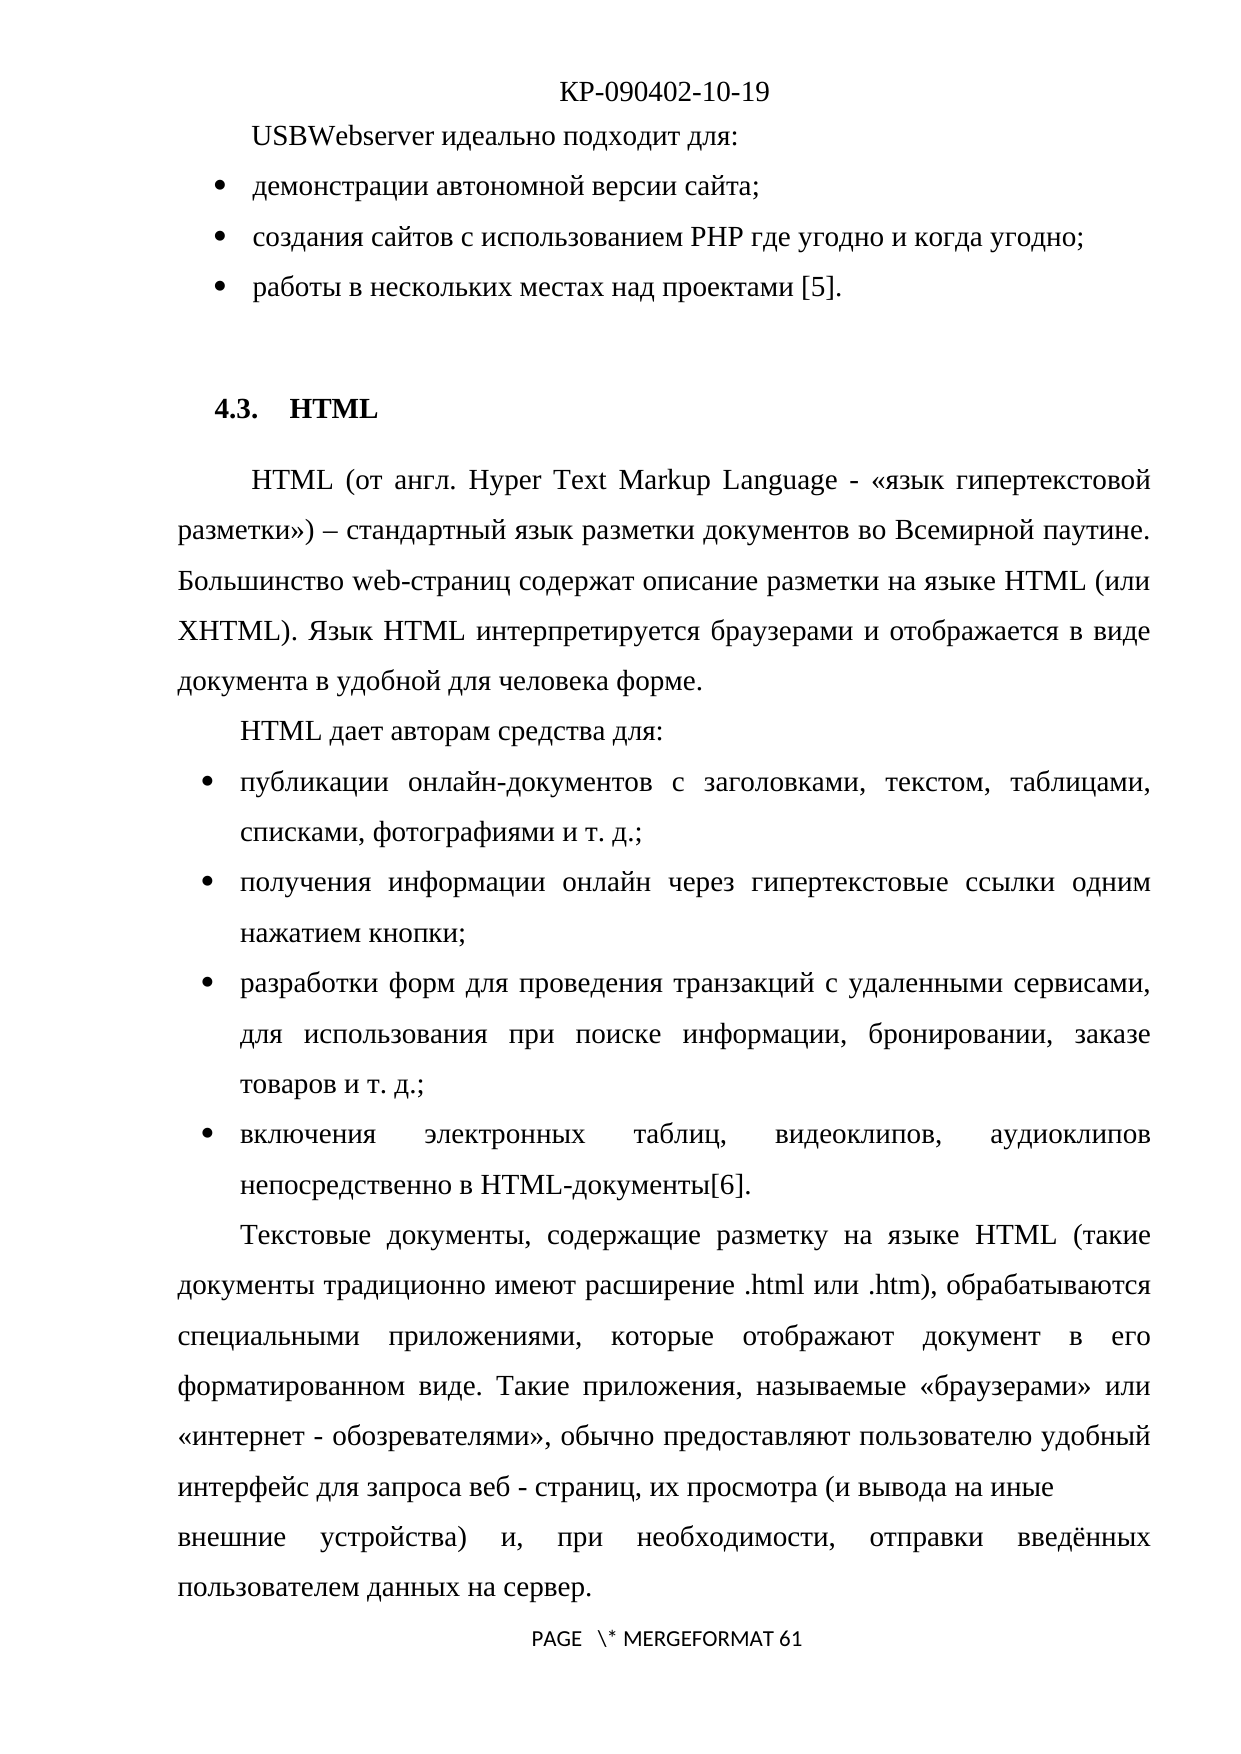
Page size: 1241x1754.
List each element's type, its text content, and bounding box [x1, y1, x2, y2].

subtitle демонстрации автономной версии сайта; [215, 168, 1152, 202]
text HTML дает авторам средства для: [177, 713, 1152, 747]
subtitle HTML [214, 391, 1152, 424]
text HTML (от англ. Hyper Text Markup Language - «язык гипертекстовой разметки») – стандартный язык разметки документов во Всемирной паутине. Большинство web-страниц содержат описание разметки на языке HTML (или XHTML). Язык HTML интерпретируется браузерами и отображается в виде документа в удобной для человека форме. [177, 462, 1152, 697]
list публикации онлайн-документов с заголовками, текстом, таблицами, списками, фотографиями и т. д.; [202, 764, 1152, 848]
subtitle работы в нескольких местах над проектами [5]. [215, 269, 1152, 303]
list включения электронных таблиц, видеоклипов, аудиоклипов непосредственно в HTML-документы[6]. [202, 1116, 1152, 1200]
text Текстовые документы, содержащие разметку на языке HTML (такие документы традиционно имеют расширение .html или .htm), обрабатываются специальными приложениями, которые отображают документ в его форматированном виде. Такие приложения, называемые «браузерами» или «интернет - обозревателями», обычно предоставляют пользователю удобный интерфейс для запроса веб - страниц, их просмотра (и вывода на иные [177, 1217, 1152, 1502]
subtitle cоздания сайтов с использованием PHP где угодно и когда угодно; [215, 219, 1152, 252]
list разработки форм для проведения транзакций с удаленными сервисами, для использования при поиске информации, бронировании, заказе товаров и т. д.; [202, 965, 1152, 1099]
subtitle USBWebserver идеально подходит для: [177, 118, 1152, 152]
list получения информации онлайн через гипертекстовые ссылки одним нажатием кнопки; [202, 864, 1152, 948]
text внешние устройства) и, при необходимости, отправки введённых пользователем данных на сервер. [177, 1519, 1152, 1603]
